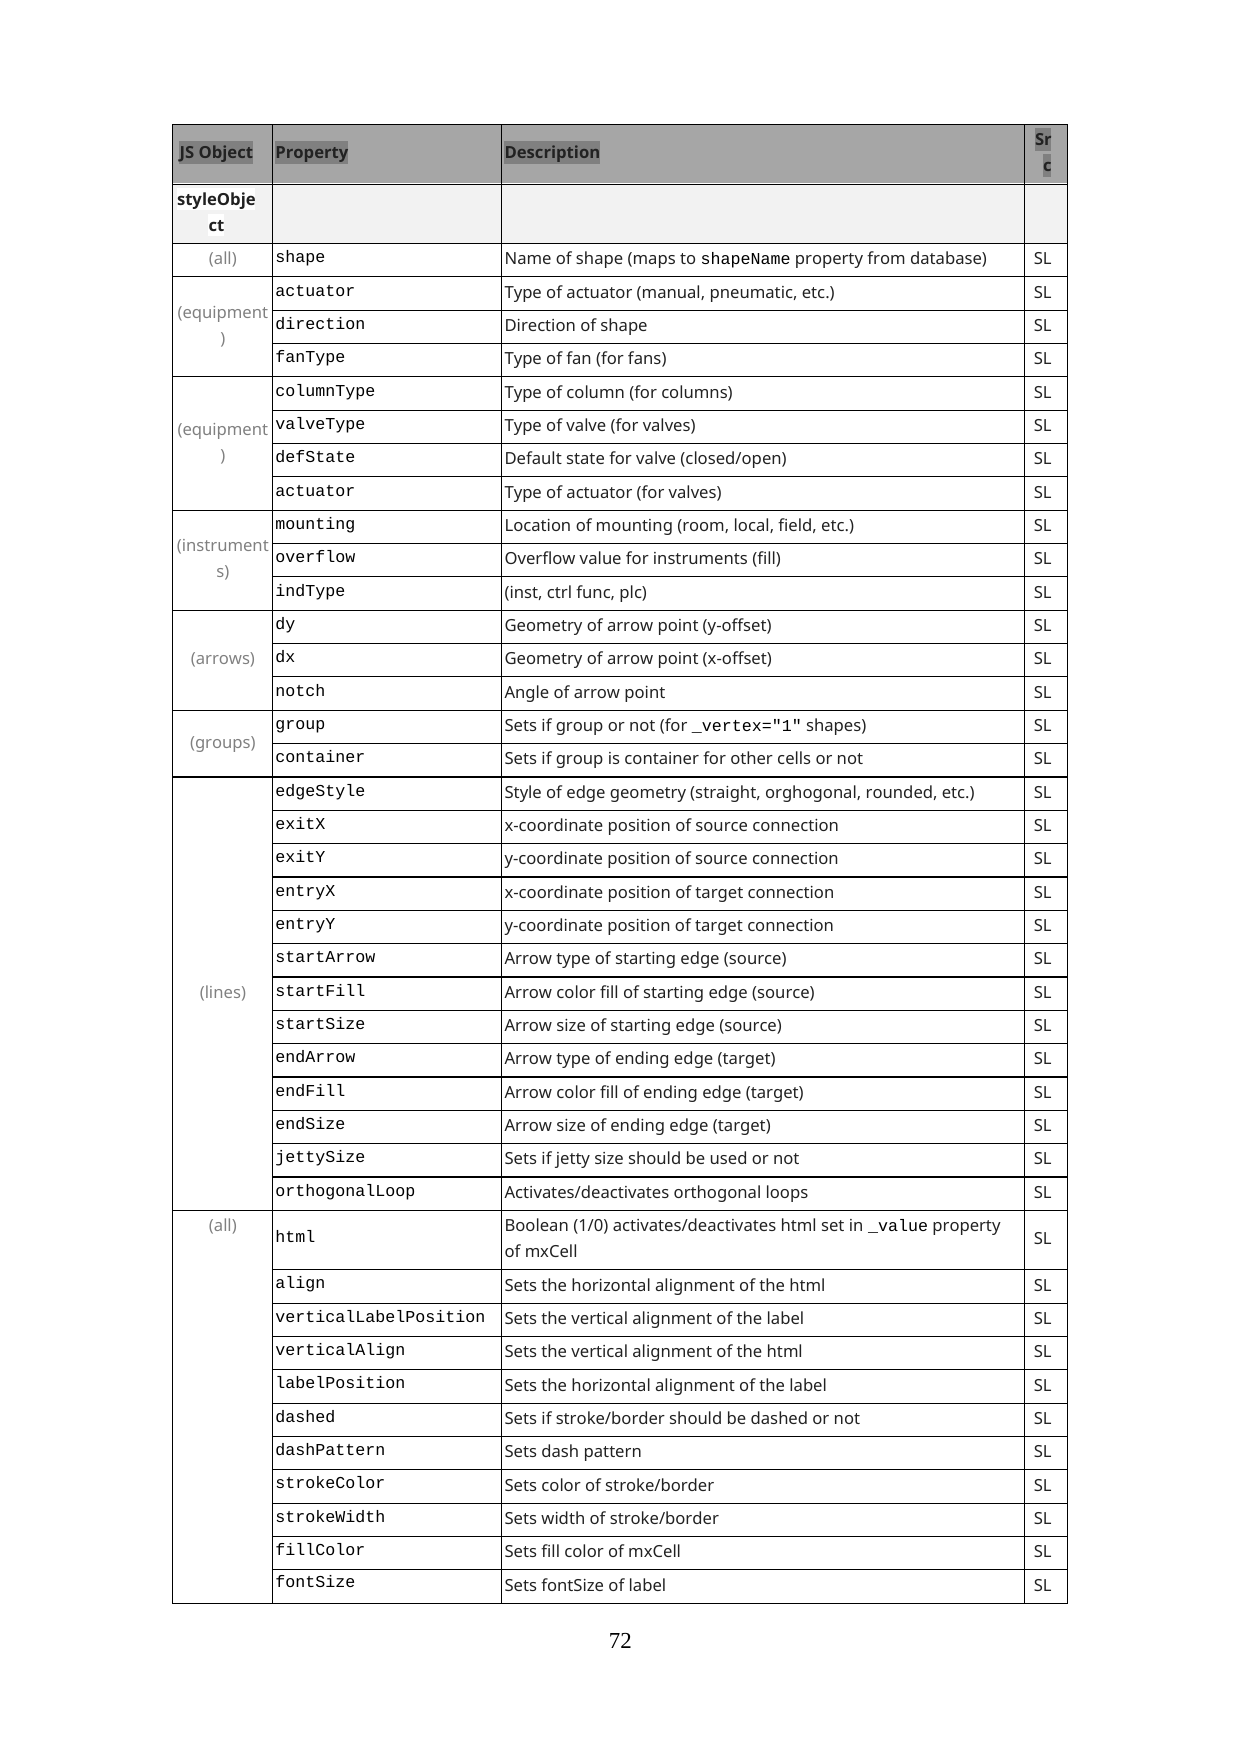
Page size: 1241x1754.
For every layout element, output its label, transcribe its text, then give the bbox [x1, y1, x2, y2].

table_cell SL [1025, 1470, 1067, 1502]
table_cell endArrow [273, 1044, 501, 1076]
table_cell SL [1025, 1537, 1067, 1569]
table_cell Sets fill color of mxCell [502, 1537, 1024, 1569]
table_cell SL [1025, 1211, 1067, 1269]
table_header Src [1025, 125, 1067, 183]
table_cell Name of shape (maps to shapeName property from database) [502, 244, 1024, 276]
table_cell SL [1025, 811, 1067, 843]
table_cell Direction of shape [502, 311, 1024, 343]
table_cell SL [1025, 1111, 1067, 1143]
table_cell SL [1025, 911, 1067, 943]
table_cell startFill [273, 978, 501, 1010]
table_cell SL [1025, 1404, 1067, 1436]
table_cell defState [273, 444, 501, 476]
table_cell (instruments) [173, 511, 272, 609]
table_header Description [502, 125, 1024, 183]
table_cell Sets the vertical alignment of the label [502, 1304, 1024, 1336]
table_cell Sets the horizontal alignment of the html [502, 1270, 1024, 1302]
table_cell fontSize [273, 1570, 501, 1602]
table_cell startArrow [273, 944, 501, 976]
table_cell Sets if stroke/border should be dashed or not [502, 1404, 1024, 1436]
table_cell SL [1025, 711, 1067, 743]
table_cell fillColor [273, 1537, 501, 1569]
table_cell Sets the horizontal alignment of the label [502, 1370, 1024, 1402]
table_cell Arrow color fill of ending edge (target) [502, 1078, 1024, 1110]
table_cell SL [1025, 1504, 1067, 1536]
table_cell orthogonalLoop [273, 1178, 501, 1210]
table_cell SL [1025, 744, 1067, 776]
table_cell Arrow size of ending edge (target) [502, 1111, 1024, 1143]
table_cell Location of mounting (room, local, field, etc.) [502, 511, 1024, 543]
table_header JS Object [173, 125, 272, 183]
table_cell (lines) [173, 778, 272, 1210]
table_cell SL [1025, 677, 1067, 709]
table_cell Arrow type of ending edge (target) [502, 1044, 1024, 1076]
table_cell SL [1025, 244, 1067, 276]
table_cell (groups) [173, 711, 272, 776]
table_cell SL [1025, 377, 1067, 409]
table_cell y-coordinate position of source connection [502, 844, 1024, 876]
table_cell overflow [273, 544, 501, 576]
table_cell actuator [273, 277, 501, 309]
table_cell Arrow size of starting edge (source) [502, 1011, 1024, 1043]
table_cell Overflow value for instruments (fill) [502, 544, 1024, 576]
table_cell html [273, 1211, 501, 1269]
table_cell x-coordinate position of target connection [502, 878, 1024, 910]
table_cell SL [1025, 778, 1067, 810]
table_cell SL [1025, 344, 1067, 376]
table_cell (inst, ctrl func, plc) [502, 577, 1024, 609]
table_cell Geometry of arrow point (x-offset) [502, 644, 1024, 676]
table_cell exitY [273, 844, 501, 876]
table_cell Sets if group or not (for _vertex="1" shapes) [502, 711, 1024, 743]
table_cell labelPosition [273, 1370, 501, 1402]
table_cell SL [1025, 844, 1067, 876]
table_cell container [273, 744, 501, 776]
table_cell SL [1025, 978, 1067, 1010]
table_cell startSize [273, 1011, 501, 1043]
table_cell exitX [273, 811, 501, 843]
table_cell dx [273, 644, 501, 676]
table_cell SL [1025, 1144, 1067, 1176]
table_cell verticalAlign [273, 1337, 501, 1369]
table_cell SL [1025, 1078, 1067, 1110]
table_cell (arrows) [173, 611, 272, 709]
table_cell fanType [273, 344, 501, 376]
table_cell [1025, 185, 1067, 243]
table_cell Sets width of stroke/border [502, 1504, 1024, 1536]
table_cell verticalLabelPosition [273, 1304, 501, 1336]
table_cell dashed [273, 1404, 501, 1436]
table_cell shape [273, 244, 501, 276]
table_cell SL [1025, 1011, 1067, 1043]
table_cell Boolean (1/0) activates/deactivates html set in _value property of mxCell [502, 1211, 1024, 1269]
table_cell Sets if jetty size should be used or not [502, 1144, 1024, 1176]
table_cell styleObject [173, 185, 272, 243]
table_cell Arrow type of starting edge (source) [502, 944, 1024, 976]
table_cell Geometry of arrow point (y-offset) [502, 611, 1024, 643]
table_cell columnType [273, 377, 501, 409]
table_cell SL [1025, 411, 1067, 443]
table_cell SL [1025, 311, 1067, 343]
table_cell SL [1025, 577, 1067, 609]
table_cell SL [1025, 277, 1067, 309]
table_cell [502, 185, 1024, 243]
table_cell actuator [273, 477, 501, 509]
table_cell SL [1025, 1370, 1067, 1402]
table_cell Style of edge geometry (straight, orghogonal, rounded, etc.) [502, 778, 1024, 810]
table_cell SL [1025, 1044, 1067, 1076]
table_cell SL [1025, 511, 1067, 543]
table_cell SL [1025, 611, 1067, 643]
table_cell dashPattern [273, 1437, 501, 1469]
table_cell SL [1025, 1337, 1067, 1369]
table_cell Sets color of stroke/border [502, 1470, 1024, 1502]
table_header Property [273, 125, 501, 183]
table_cell (all) [173, 244, 272, 276]
table_cell SL [1025, 544, 1067, 576]
table_cell SL [1025, 1437, 1067, 1469]
table_cell SL [1025, 1178, 1067, 1210]
table_cell entryY [273, 911, 501, 943]
table_cell strokeWidth [273, 1504, 501, 1536]
table_cell Sets dash pattern [502, 1437, 1024, 1469]
table_cell (all) [173, 1211, 272, 1602]
table_cell Arrow color fill of starting edge (source) [502, 978, 1024, 1010]
table_cell SL [1025, 444, 1067, 476]
table_cell Activates/deactivates orthogonal loops [502, 1178, 1024, 1210]
table_cell Type of actuator (manual, pneumatic, etc.) [502, 277, 1024, 309]
table_cell valveType [273, 411, 501, 443]
table_cell Type of valve (for valves) [502, 411, 1024, 443]
table_cell align [273, 1270, 501, 1302]
table_cell (equipment) [173, 277, 272, 376]
table_cell y-coordinate position of target connection [502, 911, 1024, 943]
table_cell group [273, 711, 501, 743]
table_cell Type of column (for columns) [502, 377, 1024, 409]
table_cell edgeStyle [273, 778, 501, 810]
table_cell Type of fan (for fans) [502, 344, 1024, 376]
table_cell [273, 185, 501, 243]
table_cell Type of actuator (for valves) [502, 477, 1024, 509]
table_cell Default state for valve (closed/open) [502, 444, 1024, 476]
table_cell x-coordinate position of source connection [502, 811, 1024, 843]
table_cell SL [1025, 477, 1067, 509]
table_cell SL [1025, 644, 1067, 676]
table_cell strokeColor [273, 1470, 501, 1502]
table_cell Sets if group is container for other cells or not [502, 744, 1024, 776]
table_cell SL [1025, 1570, 1067, 1602]
table_cell endSize [273, 1111, 501, 1143]
table_cell direction [273, 311, 501, 343]
table_cell Angle of arrow point [502, 677, 1024, 709]
table_cell SL [1025, 1270, 1067, 1302]
table_cell mounting [273, 511, 501, 543]
table_cell endFill [273, 1078, 501, 1110]
table_cell (equipment) [173, 377, 272, 509]
table_cell SL [1025, 1304, 1067, 1336]
table_cell SL [1025, 878, 1067, 910]
table_cell Sets fontSize of label [502, 1570, 1024, 1602]
table_cell jettySize [273, 1144, 501, 1176]
table_cell indType [273, 577, 501, 609]
table_cell SL [1025, 944, 1067, 976]
table_cell dy [273, 611, 501, 643]
table_cell notch [273, 677, 501, 709]
table_cell Sets the vertical alignment of the html [502, 1337, 1024, 1369]
table_cell entryX [273, 878, 501, 910]
